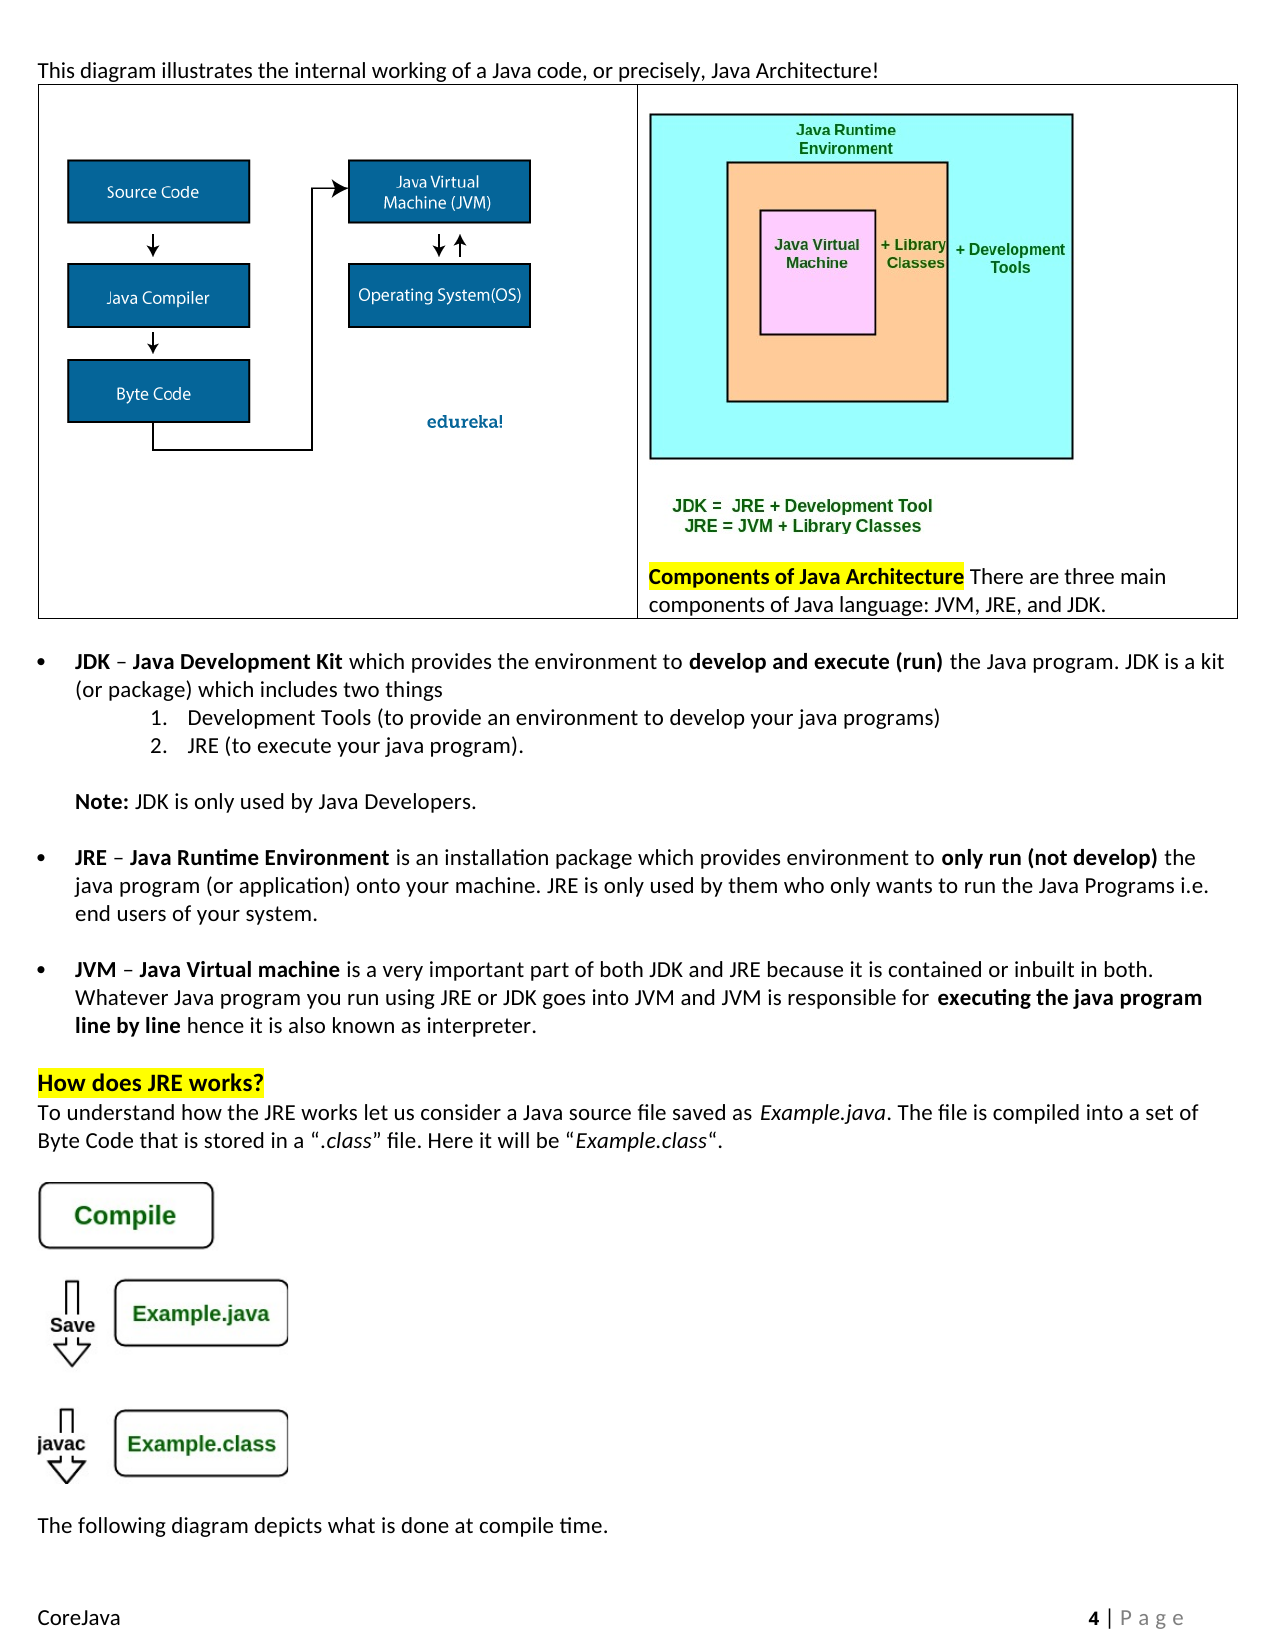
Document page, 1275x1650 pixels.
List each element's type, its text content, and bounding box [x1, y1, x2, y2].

picture [648, 113, 1082, 534]
list JRE – Java Runtime Environment is an installation package which provides environment to only run (not develop) the java program (or application) onto your machine. JRE is only used by them who only wants to run the Java Programs i.e. end users of your system. [37, 843, 1237, 955]
table_header [39, 85, 637, 618]
list JRE (to execute your java program). [150, 731, 1237, 759]
text Note: JDK is only used by Java Developers. [75, 759, 1237, 843]
picture [49, 113, 541, 488]
list JVM – Java Virtual machine is a very important part of both JDK and JRE because it is contained or inbuilt in both. Whatever Java program you run using JRE or JDK goes into JVM and JVM is responsible for executing the java program line by line hence it is also known as interpreter. [37, 955, 1237, 1039]
picture [37, 1182, 289, 1484]
list JDK – Java Development Kit which provides the environment to develop and execute (run) the Java program. JDK is a kit (or package) which includes two things [37, 647, 1237, 703]
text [37, 1039, 1237, 1539]
list Development Tools (to provide an environment to develop your java programs) [150, 703, 1237, 731]
table_header Components of Java Architecture There are three main components of Java language: JVM, JRE, and JDK. [638, 85, 1237, 618]
text This diagram illustrates the internal working of a Java code, or precisely, Java Architecture! [37, 56, 1237, 84]
